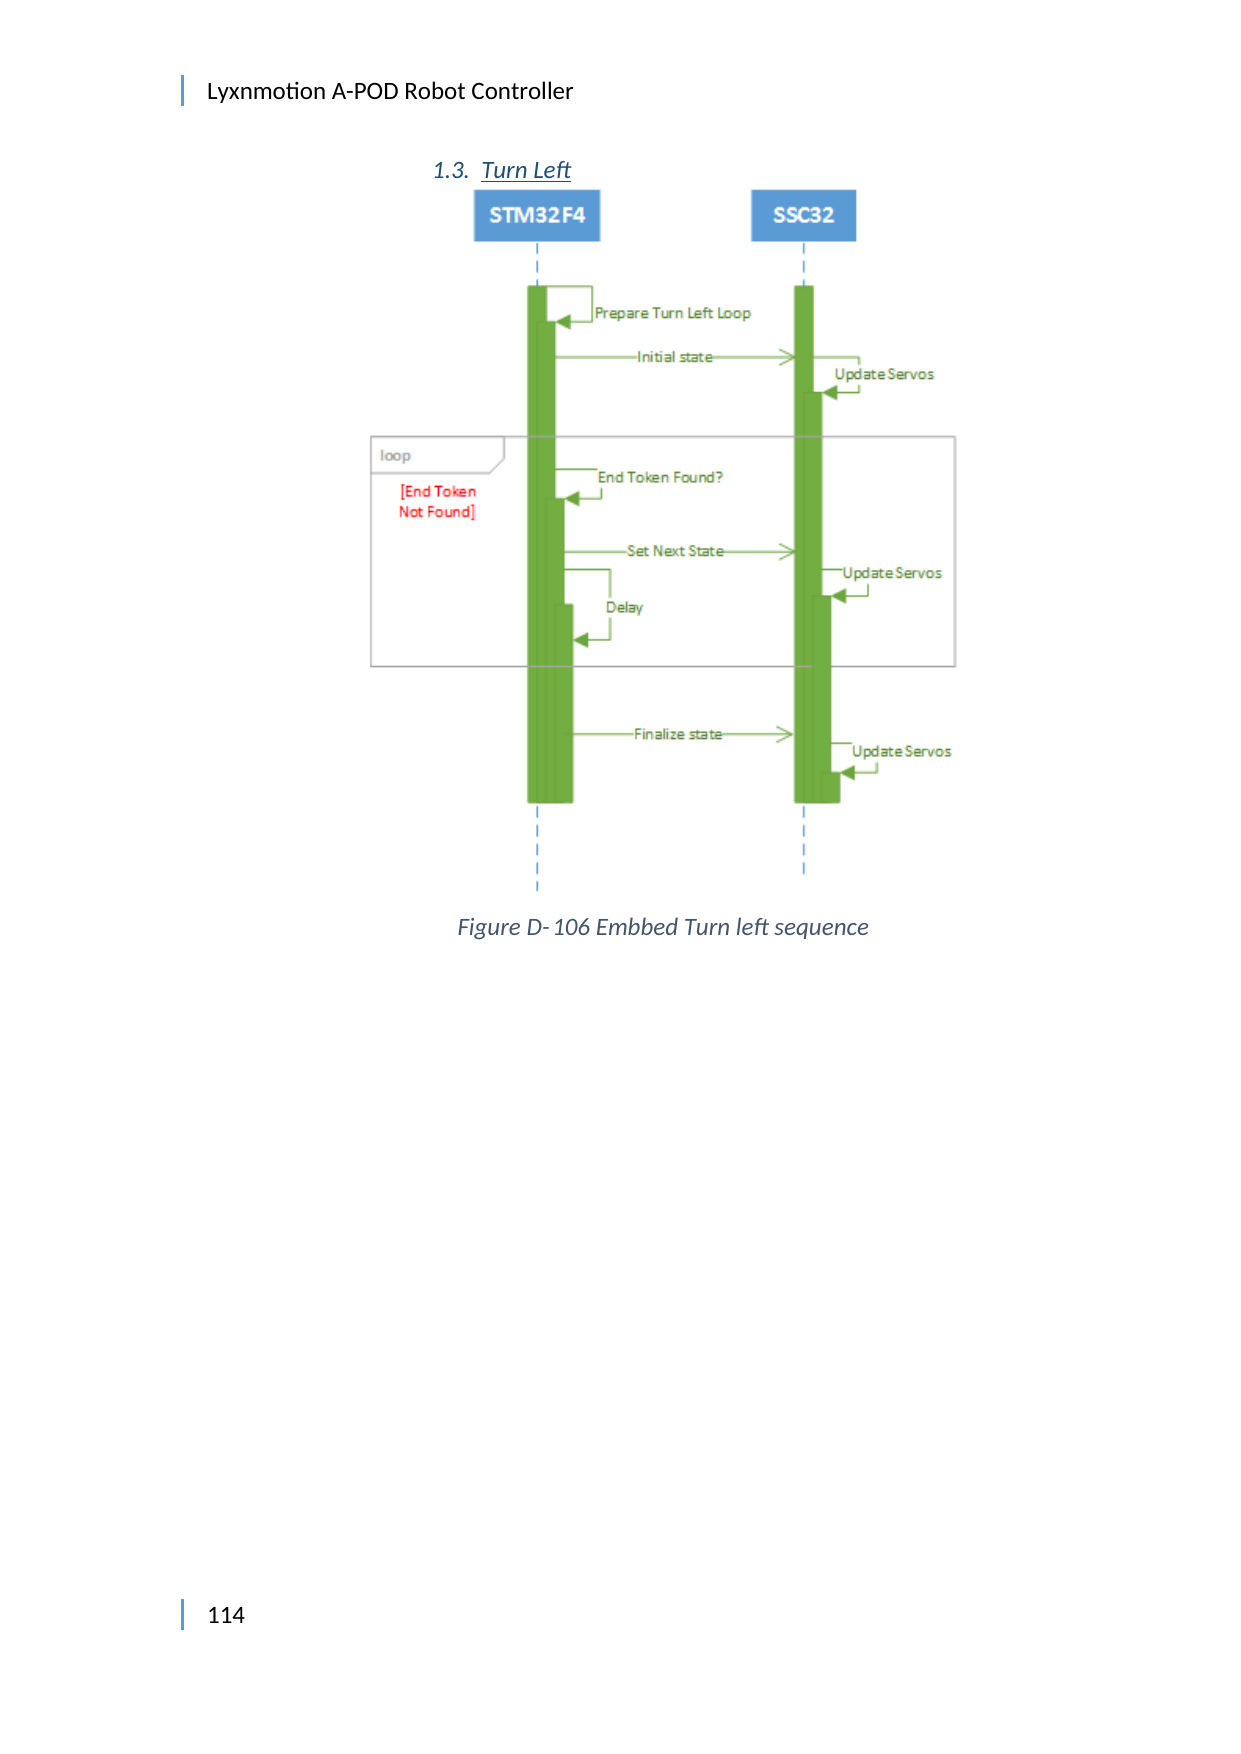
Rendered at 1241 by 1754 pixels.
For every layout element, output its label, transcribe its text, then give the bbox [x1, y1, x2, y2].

subtitle Turn Left [432, 155, 1122, 185]
picture [369, 187, 959, 893]
